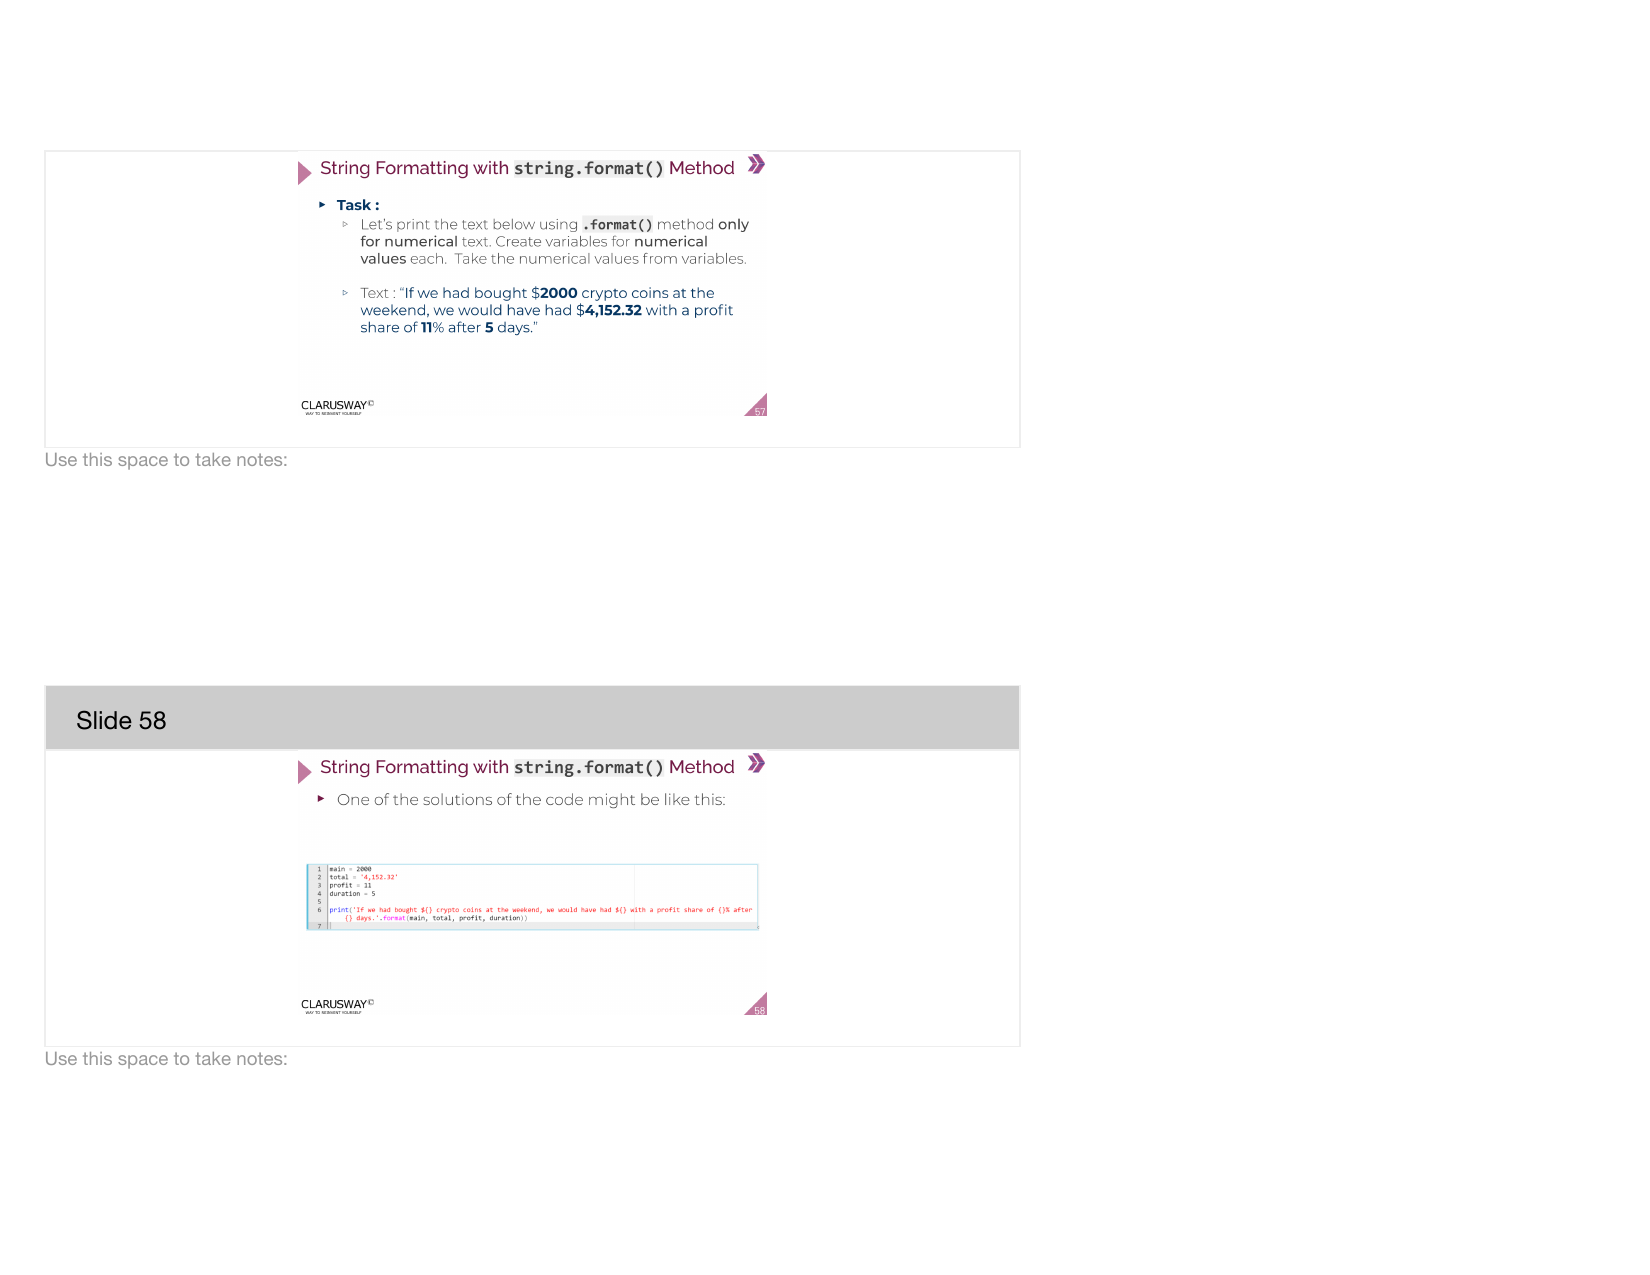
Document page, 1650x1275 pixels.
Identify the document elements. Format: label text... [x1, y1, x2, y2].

table_header Slide 58 [46, 686, 1019, 749]
picture [298, 750, 767, 1015]
text Use this space to take notes: [44, 448, 1500, 472]
text Use this space to take notes: [44, 1047, 1500, 1071]
table_cell [46, 751, 1019, 1046]
table_cell [46, 152, 1019, 447]
picture [298, 151, 767, 416]
